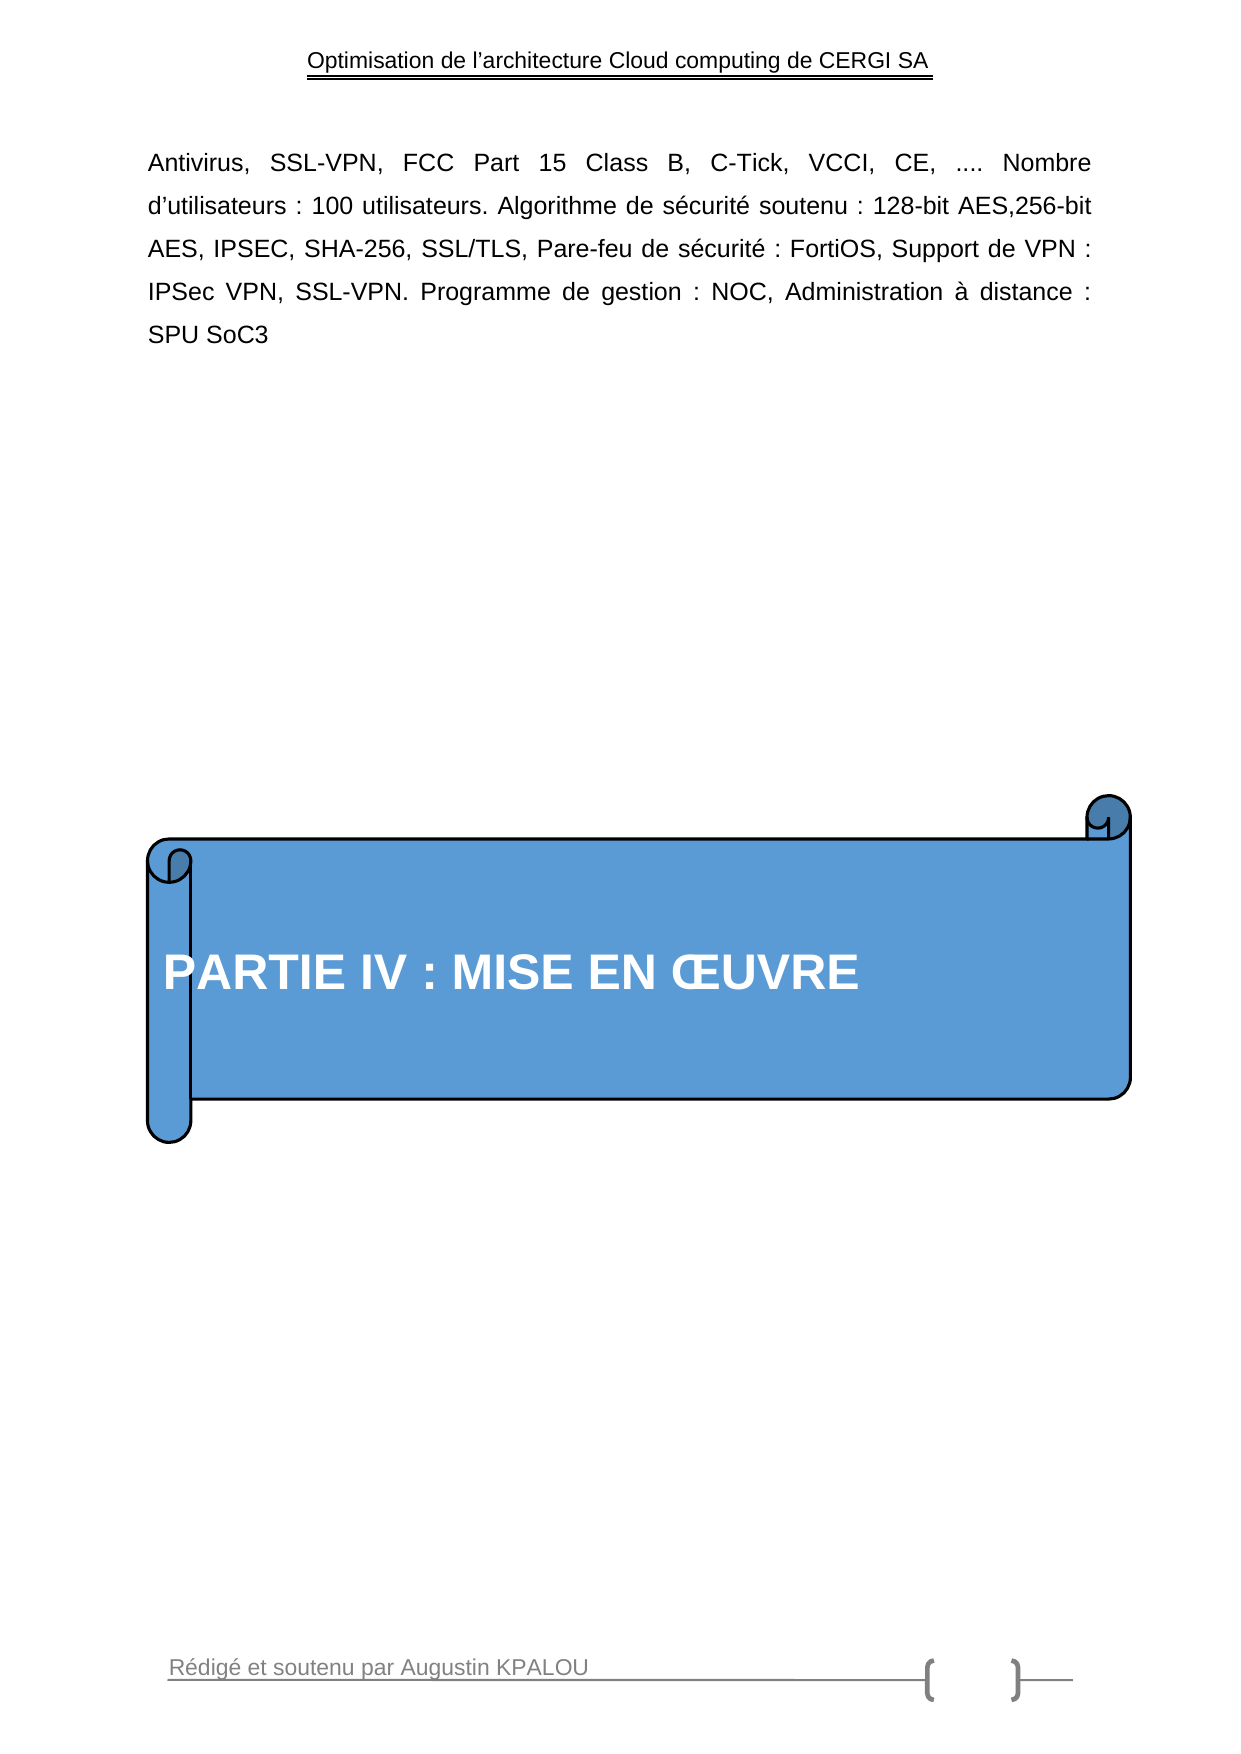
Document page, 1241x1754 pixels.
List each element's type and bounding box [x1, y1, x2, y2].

text [148, 148, 1093, 349]
